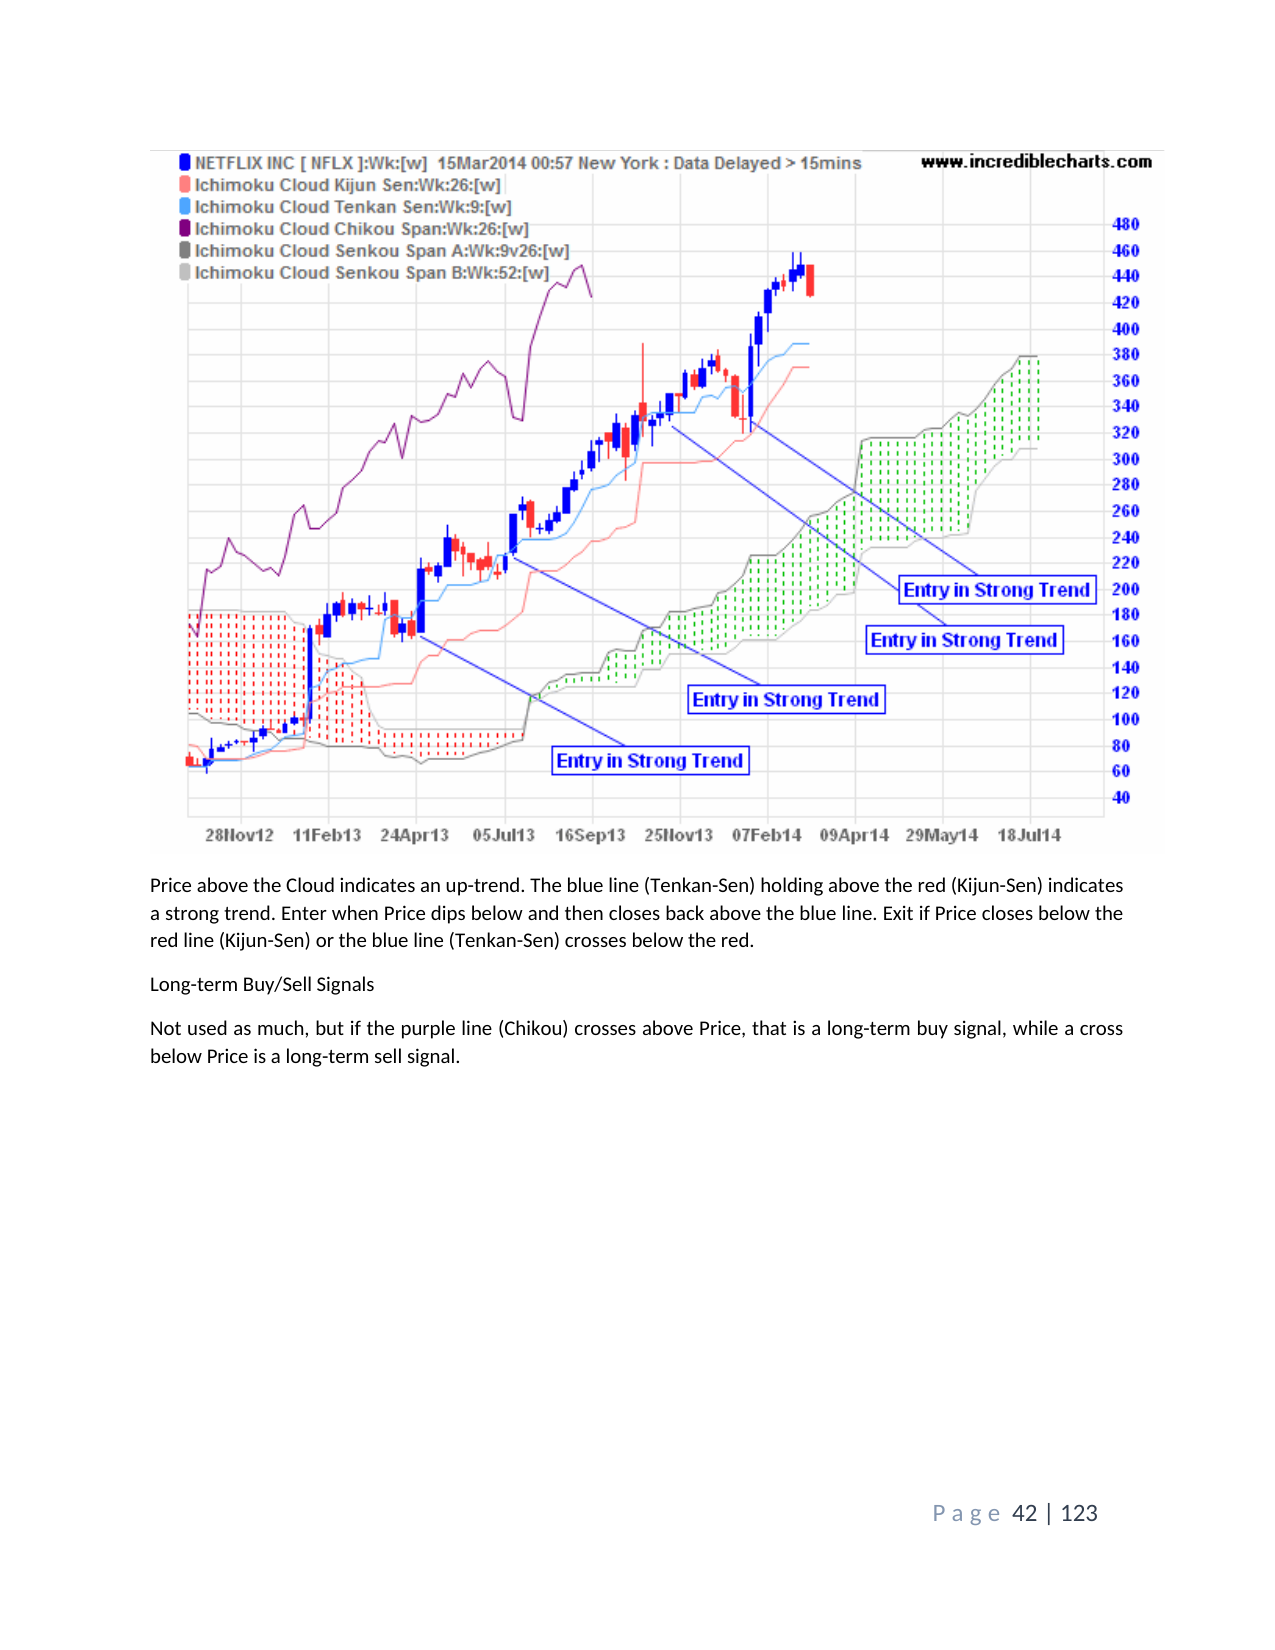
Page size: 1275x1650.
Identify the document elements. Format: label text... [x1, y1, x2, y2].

subtitle Long-term Buy/Sell Signals [150, 972, 1125, 997]
text Price above the Cloud indicates an up-trend. The blue line (Tenkan-Sen) holding above the red (Kijun-Sen) indicates a strong trend. Enter when Price dips below and then closes back above the blue line. Exit if Price closes below the red line (Kijun-Sen) or the blue line (Tenkan-Sen) crosses below the red. [150, 873, 1125, 953]
picture [150, 150, 1166, 854]
text Not used as much, but if the purple line (Chikou) crosses above Price, that is a long-term buy signal, while a cross below Price is a long-term sell signal. [150, 1016, 1125, 1068]
